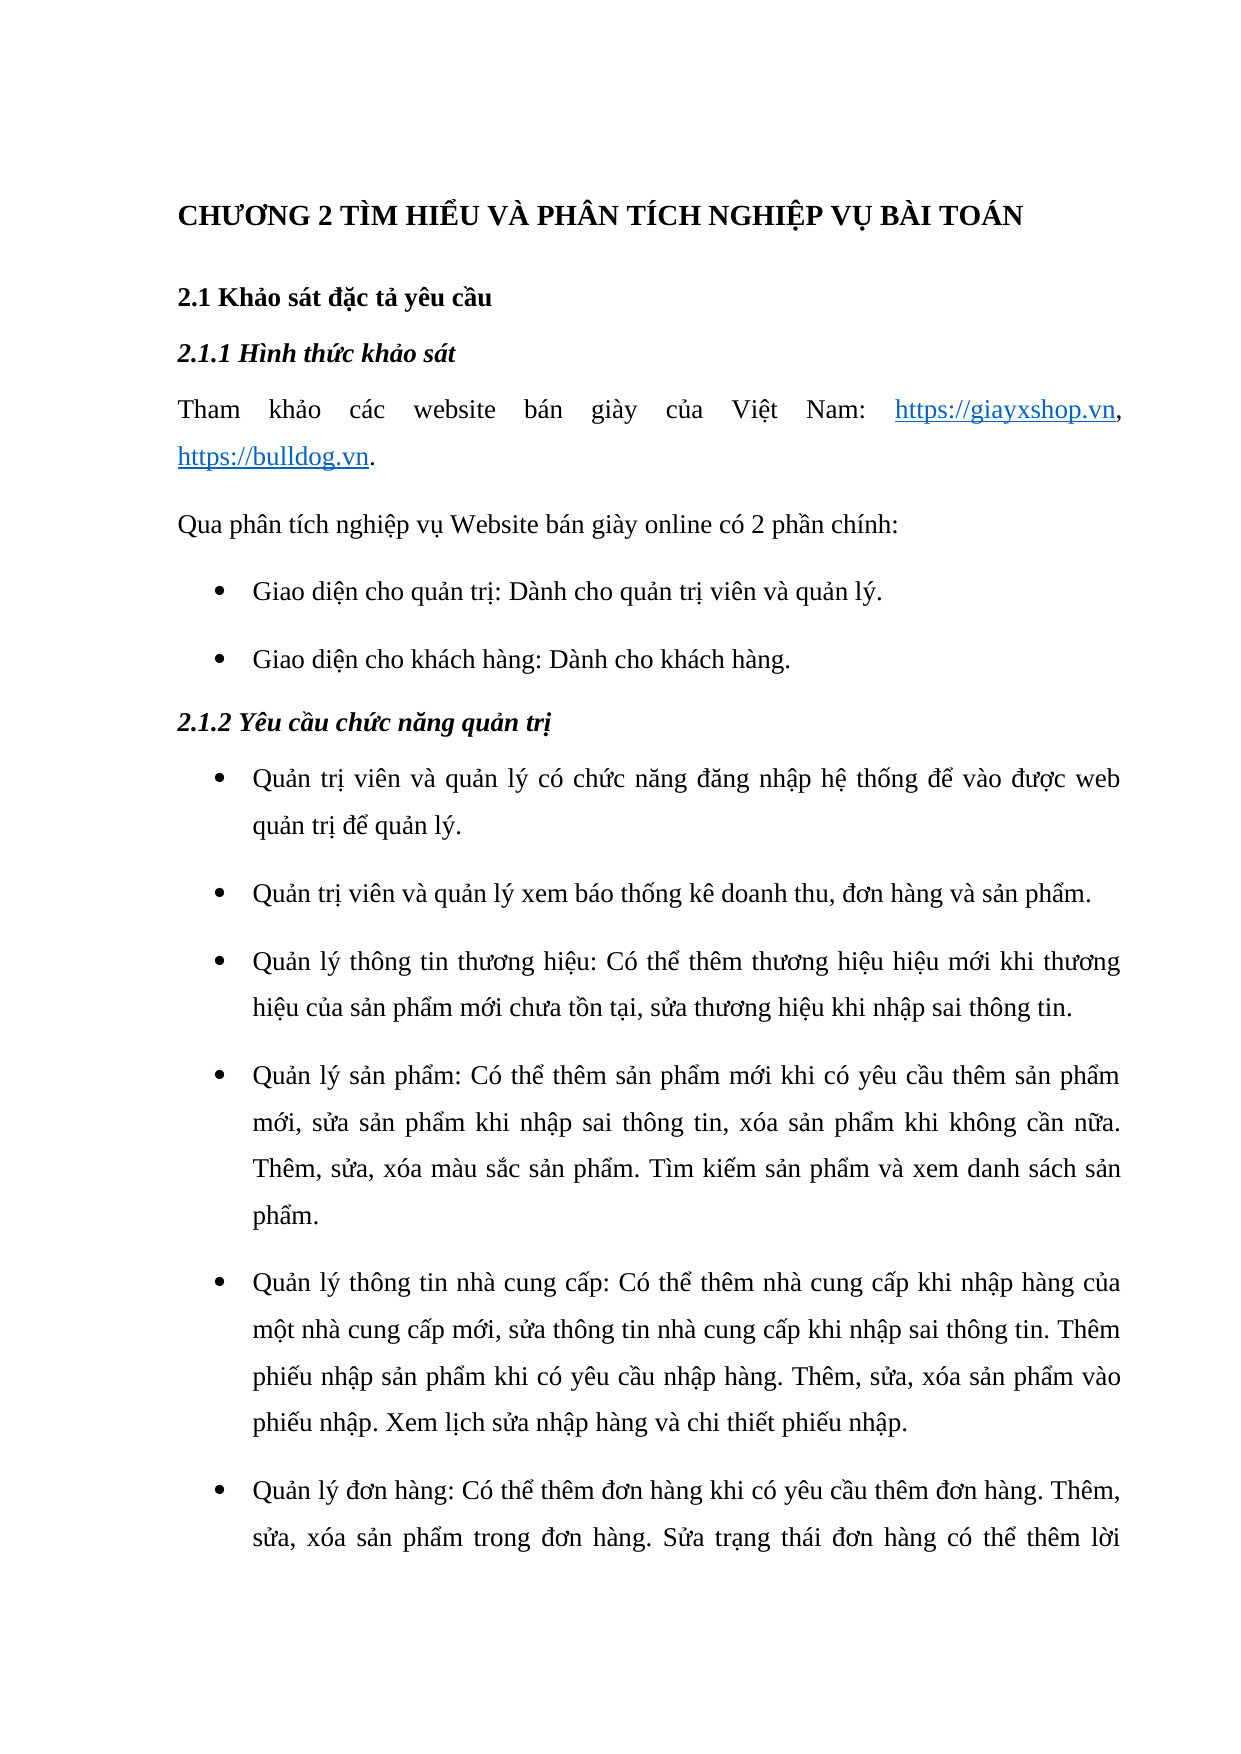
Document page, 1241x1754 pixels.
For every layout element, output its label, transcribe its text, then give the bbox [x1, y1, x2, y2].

subtitle Yêu cầu chức năng quản trị [177, 706, 1122, 738]
list Quản lý sản phẩm: Có thể thêm sản phẩm mới khi có yêu cầu thêm sản phẩm mới, sửa sản phẩm khi nhập sai thông tin, xóa sản phẩm khi không cần nữa. Thêm, sửa, xóa màu sắc sản phẩm. Tìm kiếm sản phẩm và xem danh sách sản phẩm. [215, 1059, 1122, 1230]
list Quản lý thông tin thương hiệu: Có thể thêm thương hiệu hiệu mới khi thương hiệu của sản phẩm mới chưa tồn tại, sửa thương hiệu khi nhập sai thông tin. [215, 944, 1122, 1022]
list Quản trị viên và quản lý có chức năng đăng nhập hệ thống để vào được web quản trị để quản lý. [215, 763, 1122, 841]
subtitle Khảo sát đặc tả yêu cầu [177, 281, 1122, 312]
subtitle TÌM HIỂU VÀ PHÂN TÍCH NGHIỆP VỤ BÀI TOÁN [177, 198, 1122, 231]
subtitle Hình thức khảo sát [177, 337, 1122, 368]
list Giao diện cho khách hàng: Dành cho khách hàng. [215, 643, 1122, 674]
text Qua phân tích nghiệp vụ Website bán giày online có 2 phần chính: [177, 508, 1122, 539]
text Tham khảo các website bán giày của Việt Nam: https://giayxshop.vn, https://bulldog.vn. [177, 393, 1122, 471]
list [215, 1474, 1122, 1552]
list Quản trị viên và quản lý xem báo thống kê doanh thu, đơn hàng và sản phẩm. [215, 877, 1122, 908]
list Quản lý thông tin nhà cung cấp: Có thể thêm nhà cung cấp khi nhập hàng của một nhà cung cấp mới, sửa thông tin nhà cung cấp khi nhập sai thông tin. Thêm phiếu nhập sản phẩm khi có yêu cầu nhập hàng. Thêm, sửa, xóa sản phẩm vào phiếu nhập. Xem lịch sửa nhập hàng và chi thiết phiếu nhập. [215, 1266, 1122, 1438]
list Giao diện cho quản trị: Dành cho quản trị viên và quản lý. [215, 575, 1122, 606]
